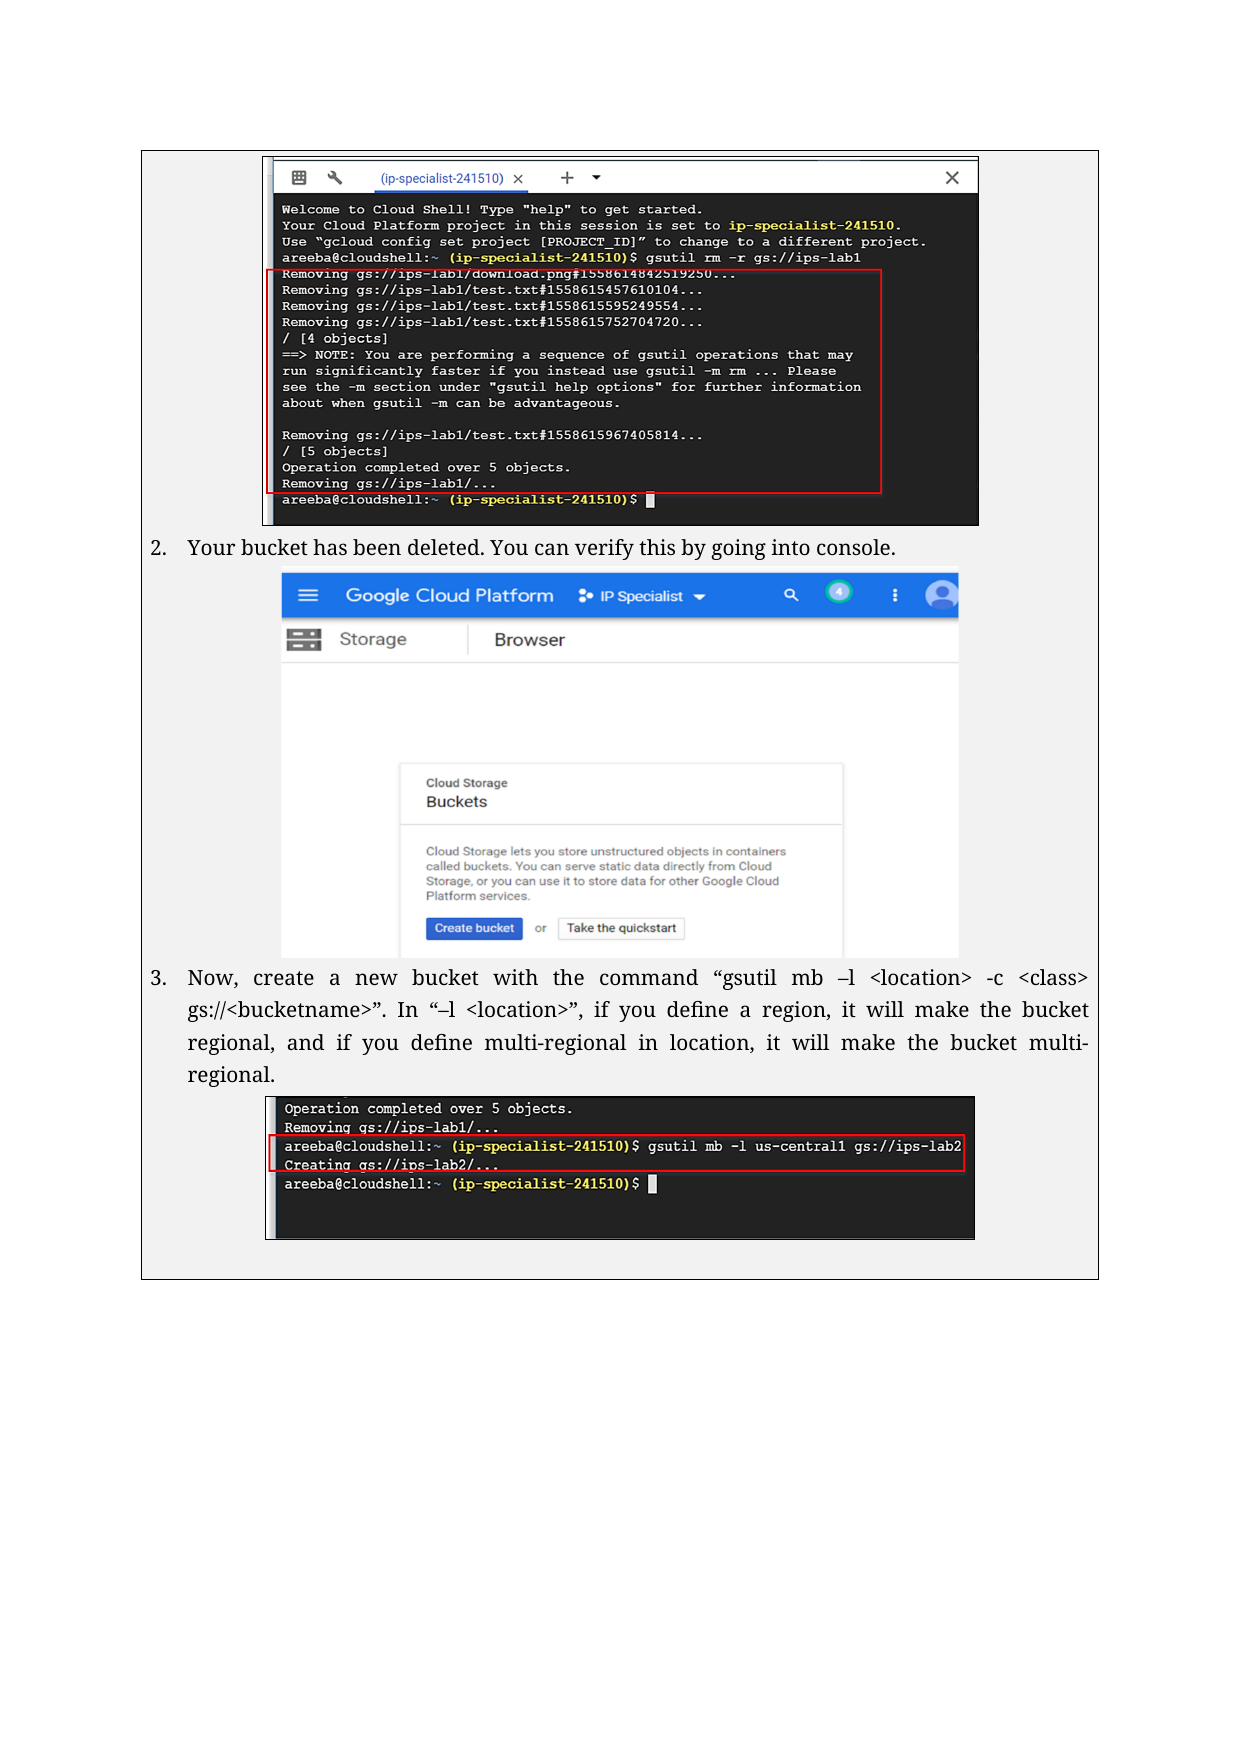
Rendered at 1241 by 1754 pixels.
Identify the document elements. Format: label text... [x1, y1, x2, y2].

picture [266, 1097, 974, 1239]
list Now, create a new bucket with the command “gsutil mb –l <location> -c <class> gs://<bucketname>”. In “–l <location>”, if you define a region, it will make the bucket regional, and if you define multi-regional in location, it will make the bucket multi-regional. [142, 959, 1098, 1089]
list Your bucket has been deleted. You can verify this by going into console. [142, 530, 1098, 562]
picture [263, 157, 978, 525]
picture [281, 566, 959, 958]
